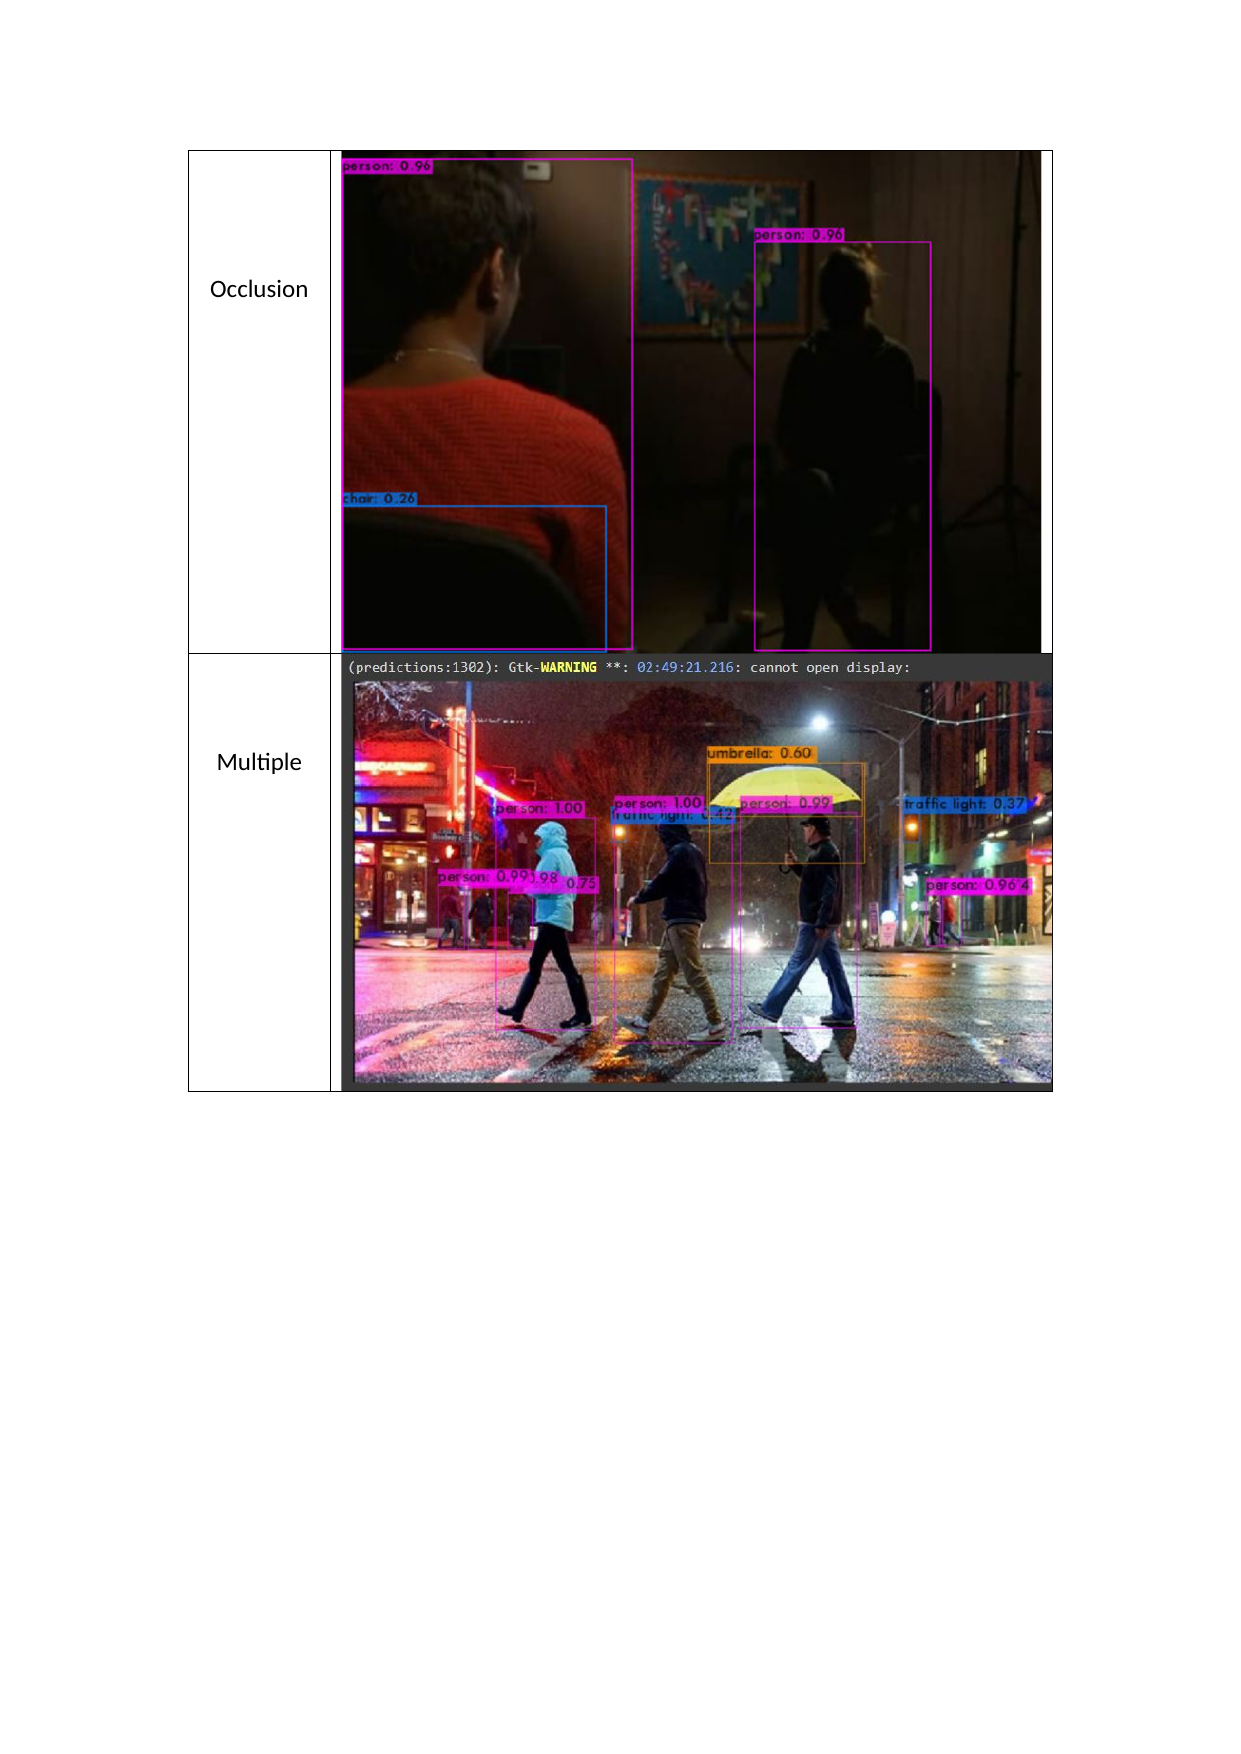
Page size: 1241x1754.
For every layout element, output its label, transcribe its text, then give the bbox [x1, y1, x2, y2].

table_cell [1042, 151, 1052, 653]
table_cell [331, 654, 341, 1091]
picture [341, 151, 1053, 1091]
table_cell Occlusion [189, 151, 330, 653]
table_cell Multiple [189, 654, 330, 1091]
table_cell [331, 151, 341, 653]
